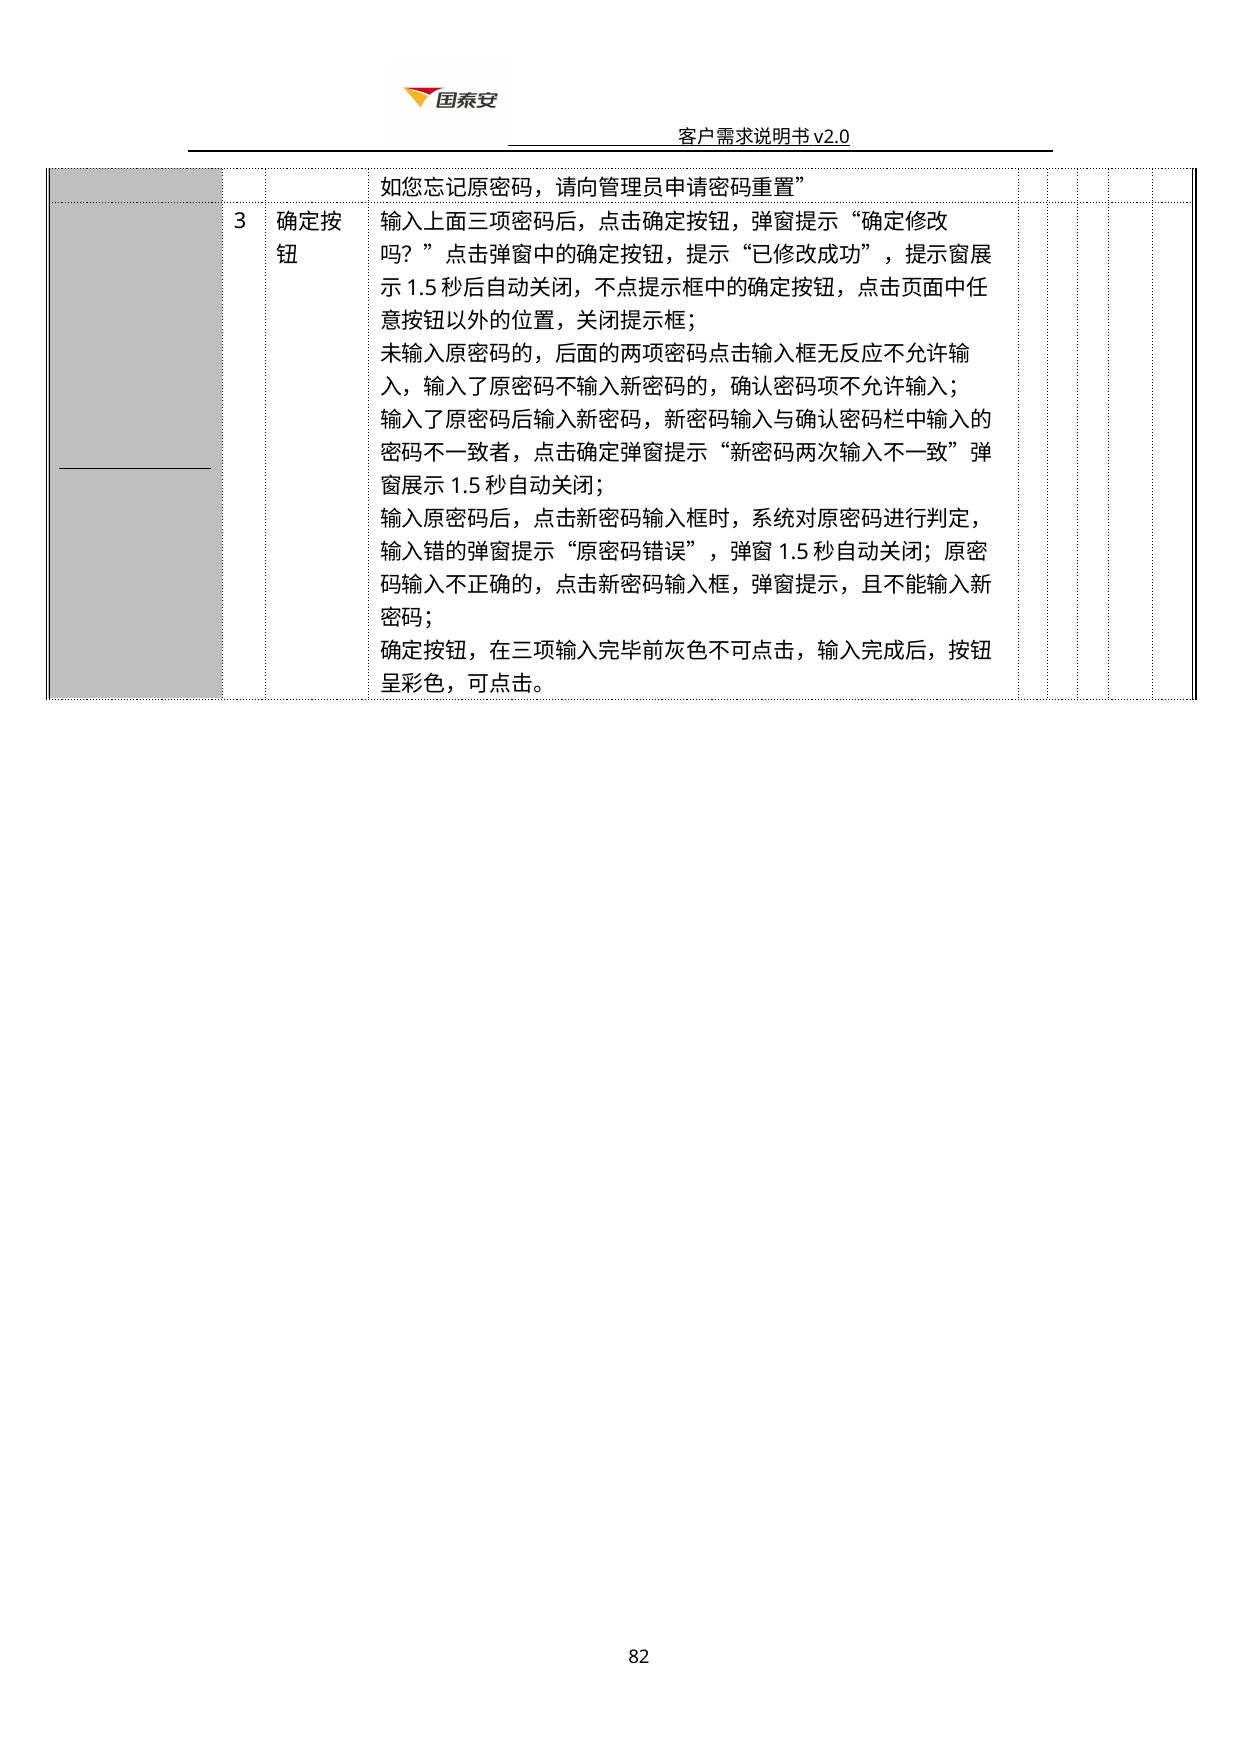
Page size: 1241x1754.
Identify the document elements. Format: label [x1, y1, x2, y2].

picture [390, 59, 508, 143]
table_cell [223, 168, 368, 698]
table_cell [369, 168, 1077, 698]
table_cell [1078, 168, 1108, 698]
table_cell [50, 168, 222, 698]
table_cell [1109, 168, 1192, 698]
